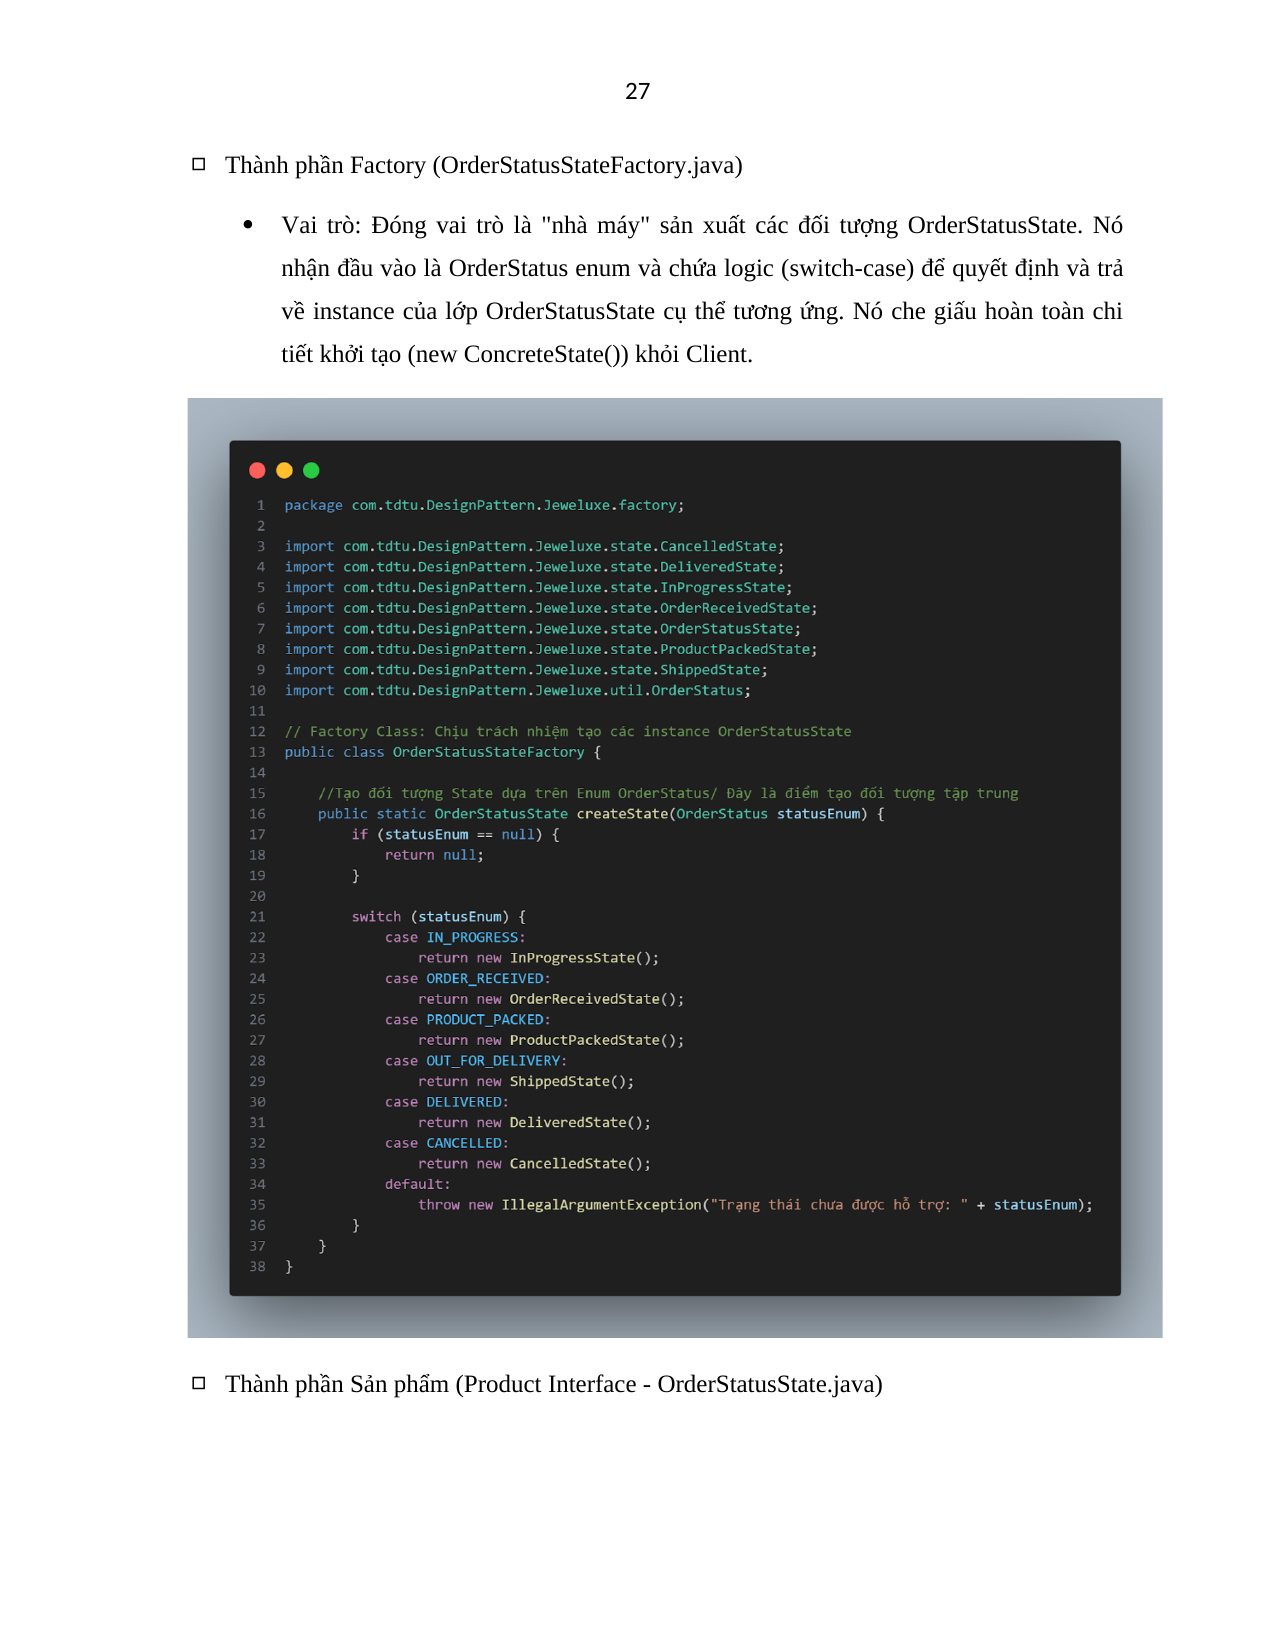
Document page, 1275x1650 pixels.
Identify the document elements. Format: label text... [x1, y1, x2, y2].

list Thành phần Sản phẩm (Product Interface - OrderStatusState.java) [187, 1369, 1125, 1398]
picture [187, 398, 1163, 1338]
list Thành phần Factory (OrderStatusStateFactory.java) [187, 150, 1125, 179]
list Vai trò: Đóng vai trò là "nhà máy" sản xuất các đối tượng OrderStatusState. Nó nhận đầu vào là OrderStatus enum và chứa logic (switch-case) để quyết định và trả về instance của lớp OrderStatusState cụ thể tương ứng. Nó che giấu hoàn toàn chi tiết khởi tạo (new ConcreteState()) khỏi Client. [244, 210, 1125, 368]
